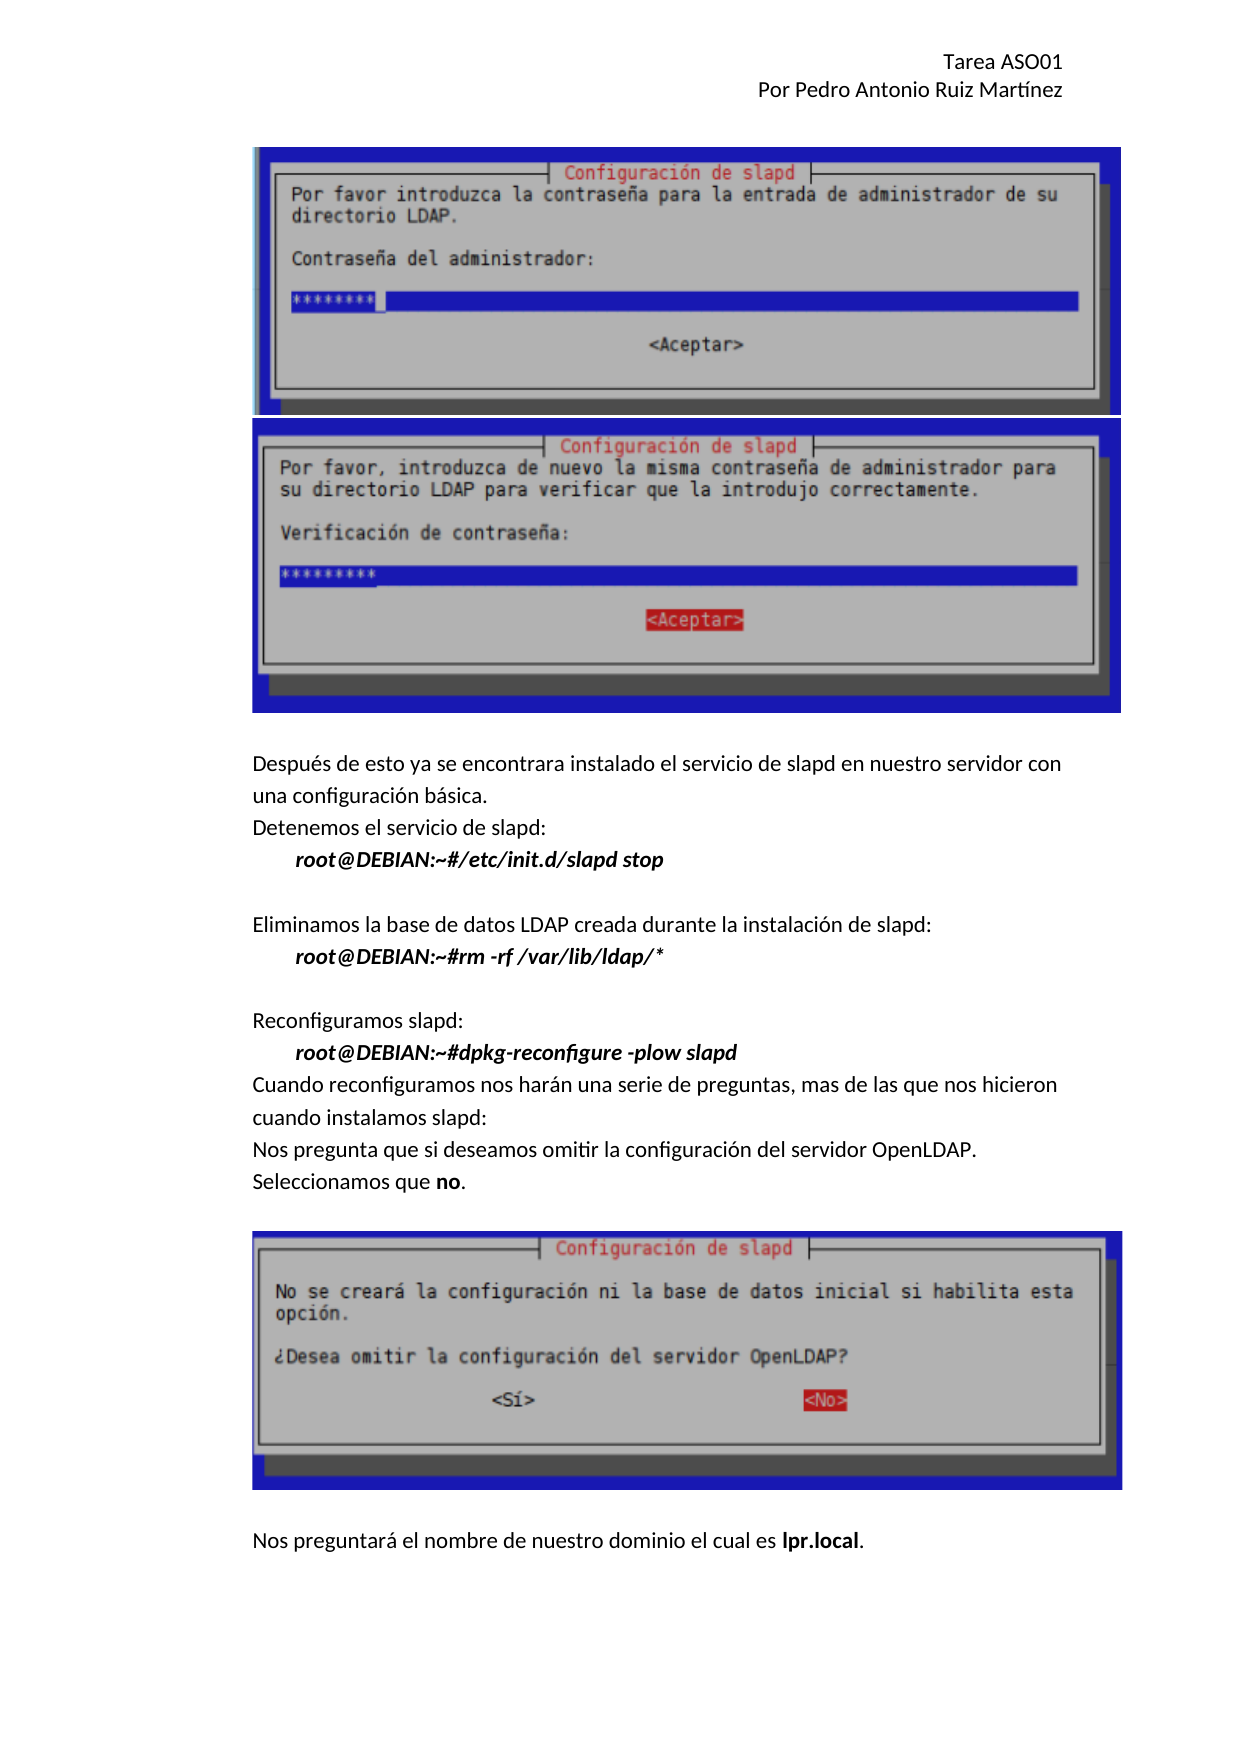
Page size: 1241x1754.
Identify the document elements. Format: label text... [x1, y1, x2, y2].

picture [252, 1231, 1123, 1490]
list Reconfiguramos slapd: [252, 1006, 1063, 1034]
list Nos pregunta que si deseamos omitir la configuración del servidor OpenLDAP. Seleccionamos que no. [252, 1135, 1063, 1195]
list root@DEBIAN:~#/etc/init.d/slapd stop [252, 845, 1063, 873]
list root@DEBIAN:~#dpkg-reconfigure -plow slapd [295, 1038, 1063, 1066]
list Nos preguntará el nombre de nuestro dominio el cual es lpr.local. [252, 1526, 1063, 1554]
list Detenemos el servicio de slapd: [252, 813, 1063, 841]
list Cuando reconfiguramos nos harán una serie de preguntas, mas de las que nos hicieron cuando instalamos slapd: [252, 1071, 1063, 1131]
picture [252, 418, 1121, 713]
list Después de esto ya se encontrara instalado el servicio de slapd en nuestro servidor con una configuración básica. [252, 749, 1063, 809]
list root@DEBIAN:~#rm -rf /var/lib/ldap/* [252, 942, 1063, 970]
list Eliminamos la base de datos LDAP creada durante la instalación de slapd: [252, 910, 1063, 938]
picture [252, 147, 1121, 415]
